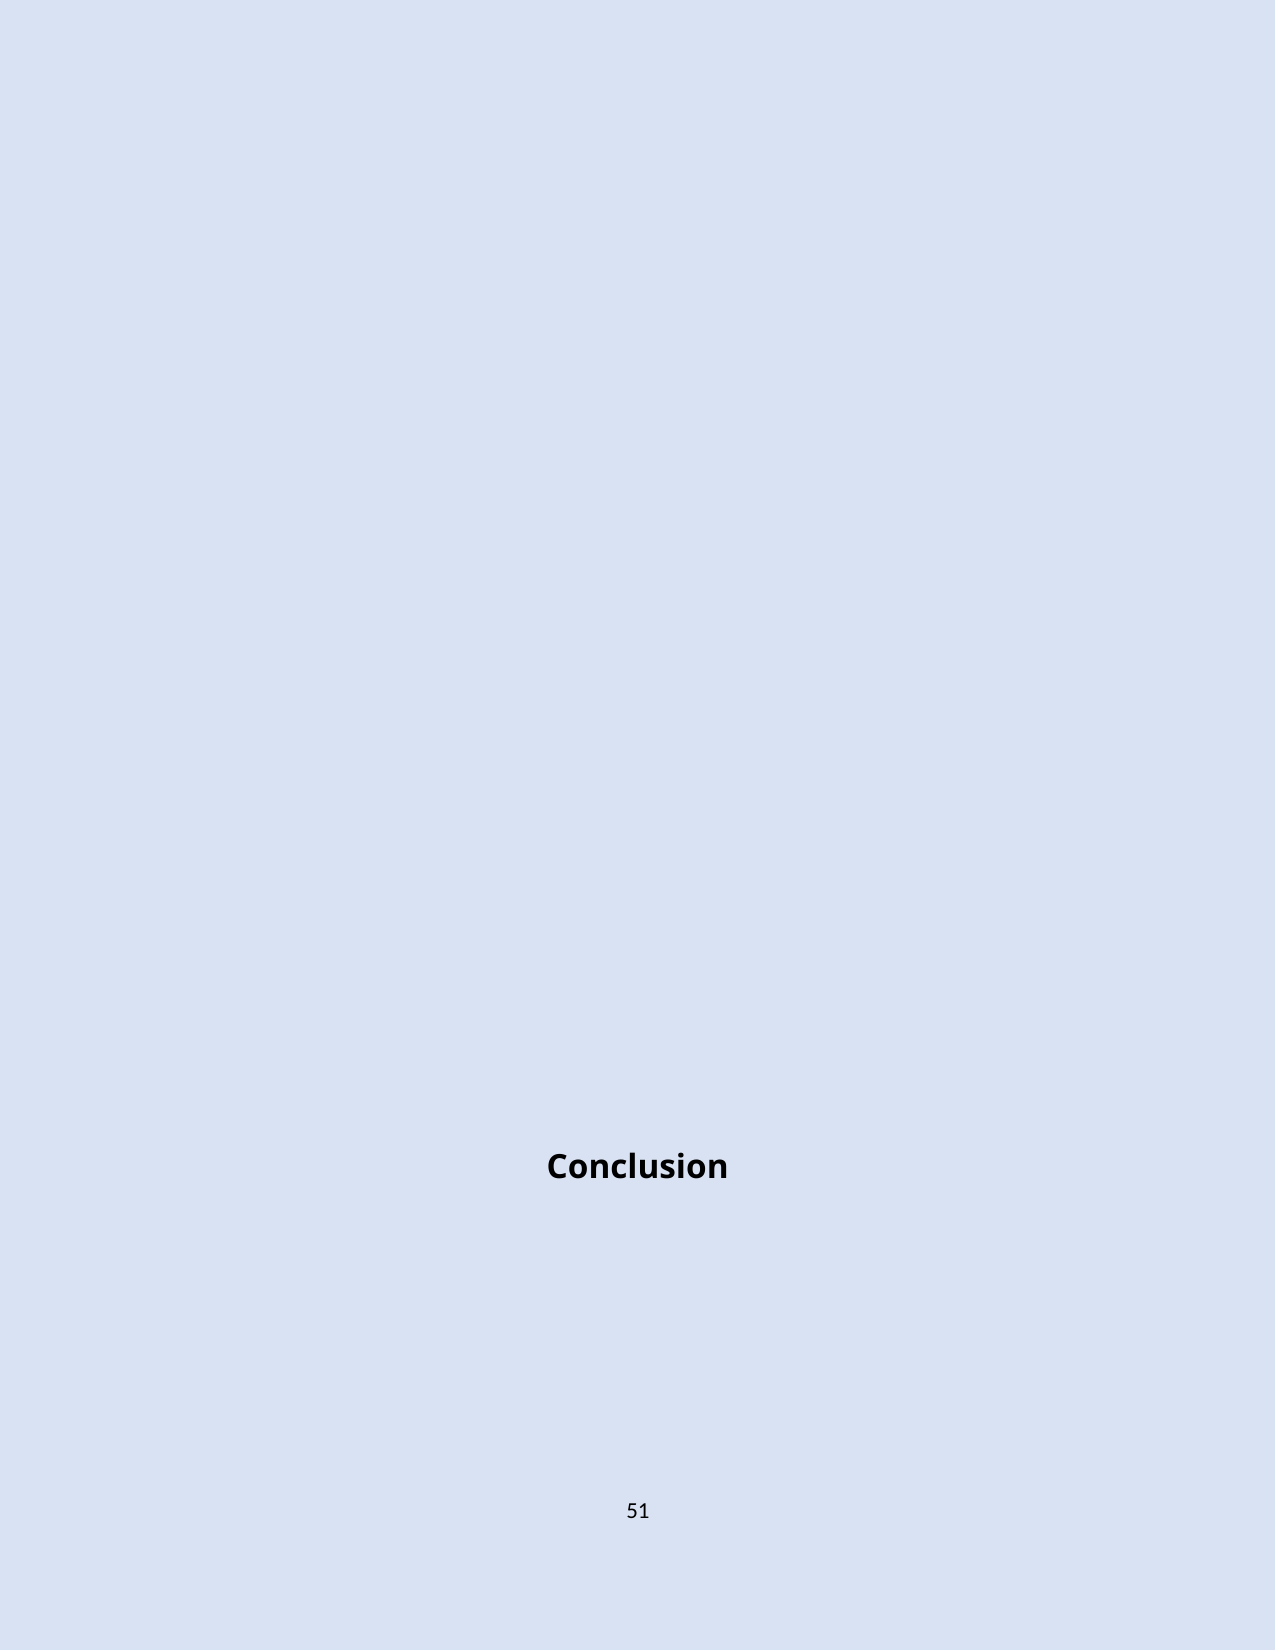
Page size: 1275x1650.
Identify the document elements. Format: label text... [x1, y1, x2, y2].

subtitle Conclusion [150, 1143, 1125, 1188]
